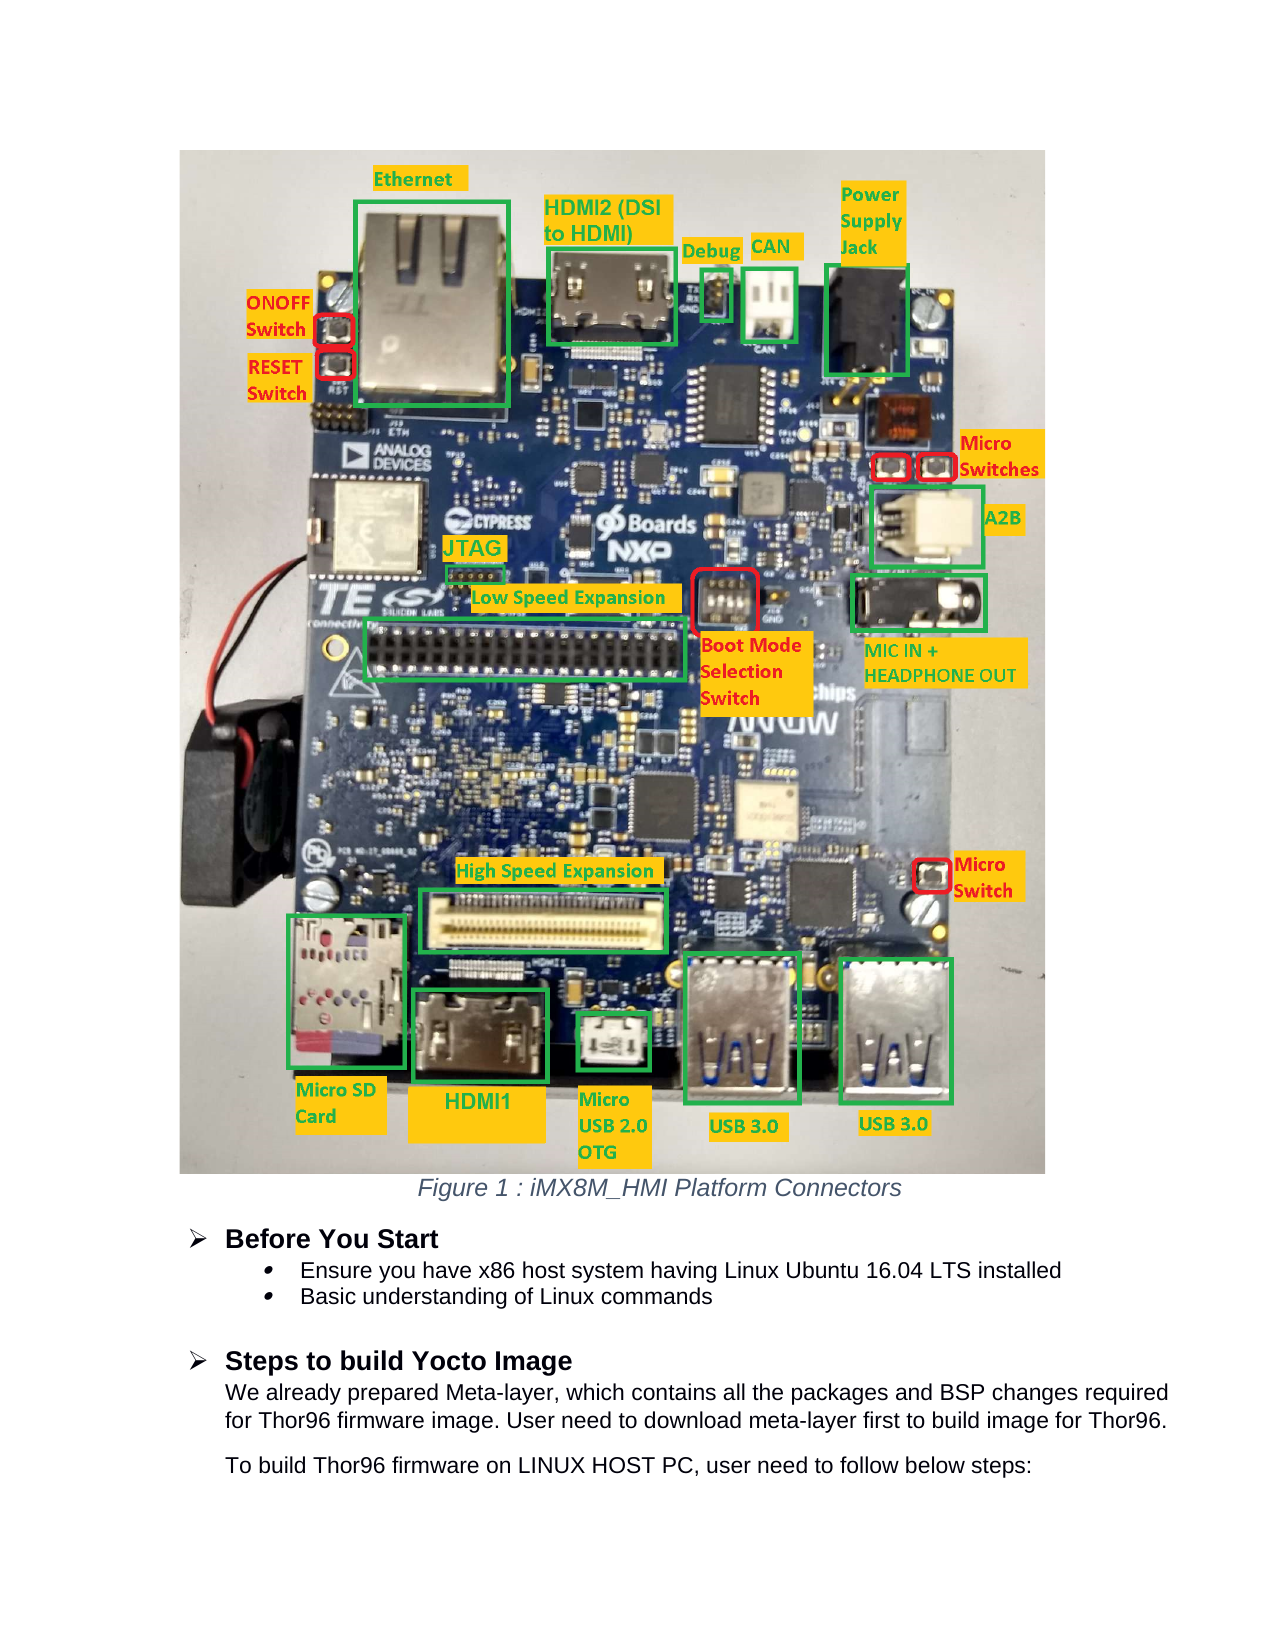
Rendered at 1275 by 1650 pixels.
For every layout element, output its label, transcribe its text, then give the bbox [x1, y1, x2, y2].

subtitle Steps to build Yocto Image [187, 1345, 1172, 1376]
text We already prepared Meta-layer, which contains all the packages and BSP changes required for Thor96 firmware image. User need to download meta-layer first to build image for Thor96. [225, 1379, 1172, 1433]
subtitle Before You Start [187, 1223, 1172, 1254]
text To build Thor96 firmware on LINUX HOST PC, user need to follow below steps: [225, 1452, 1172, 1478]
list Ensure you have x86 host system having Linux Ubuntu 16.04 LTS installed [262, 1257, 1172, 1283]
list Basic understanding of Linux commands [262, 1283, 1172, 1309]
text Figure 1 : iMX8M_HMI Platform Connectors [150, 1173, 1172, 1202]
picture [179, 150, 1046, 1174]
